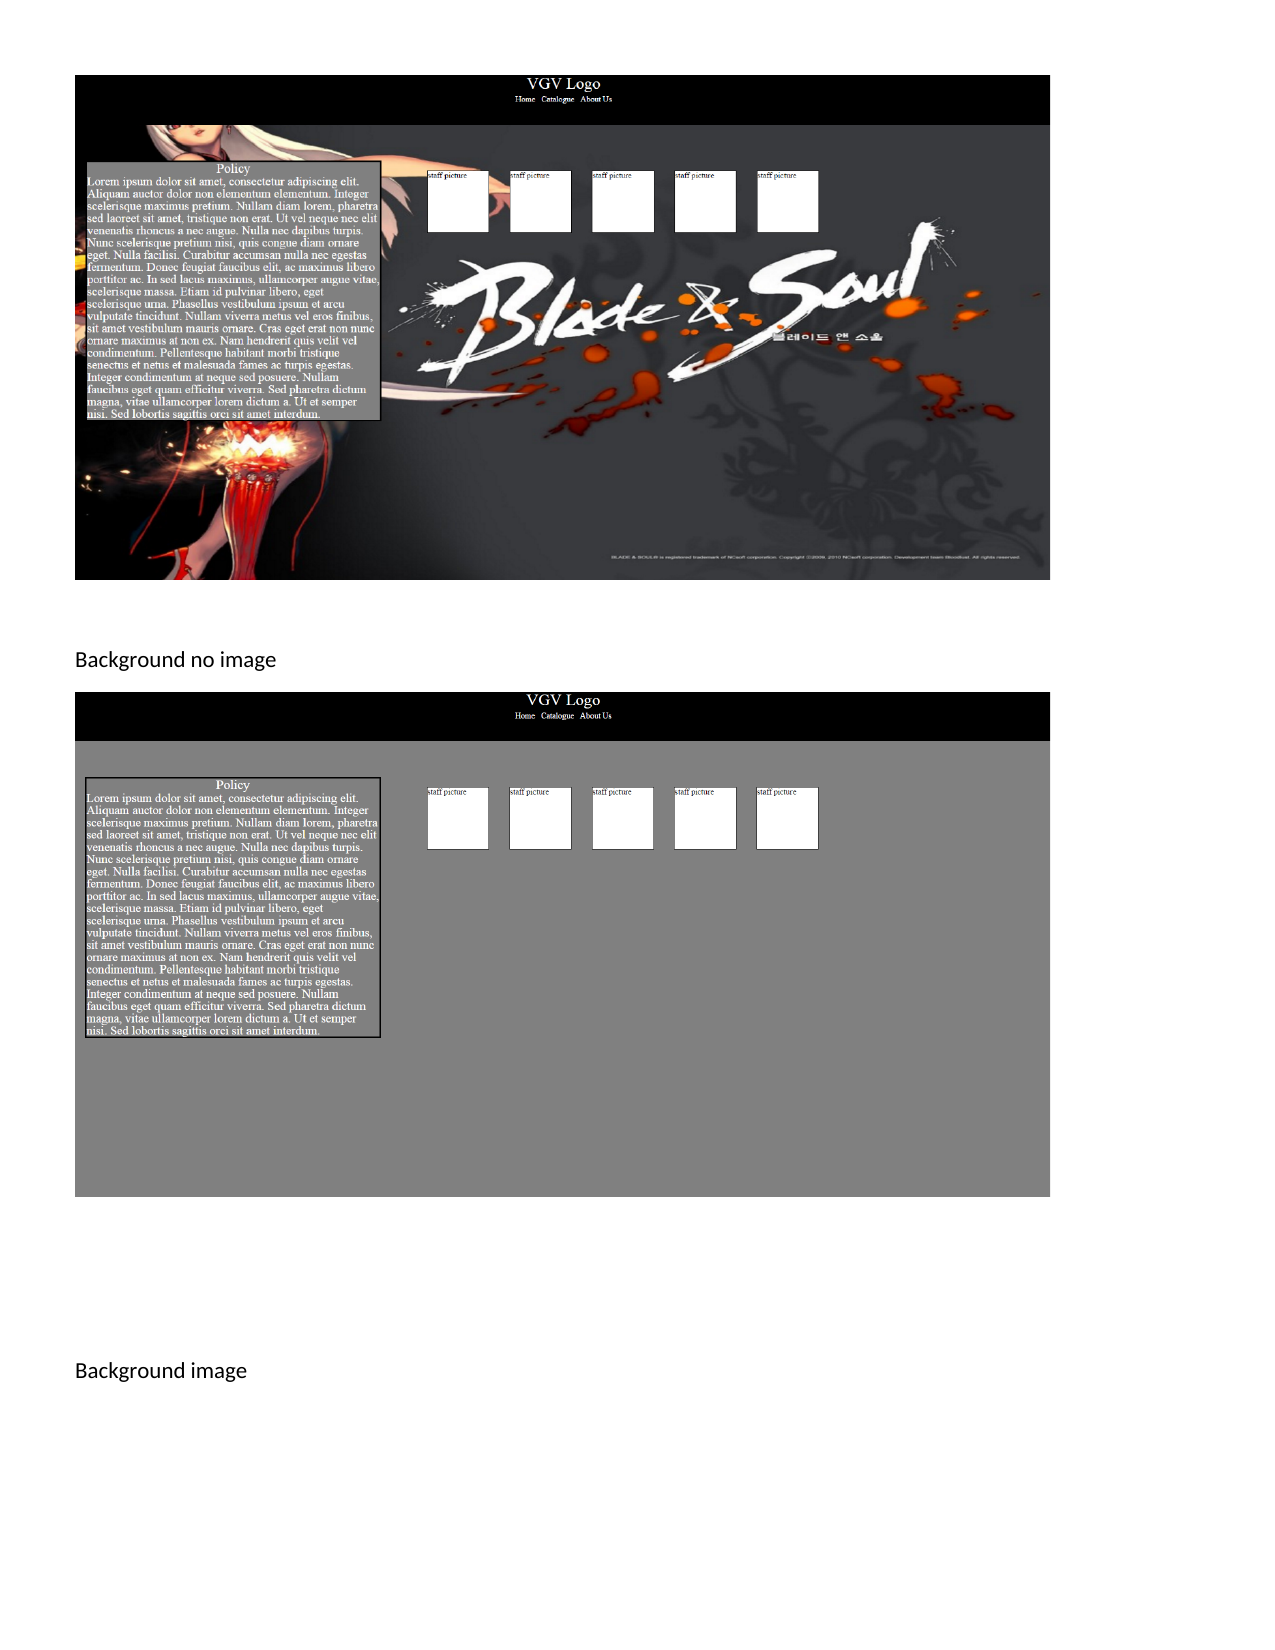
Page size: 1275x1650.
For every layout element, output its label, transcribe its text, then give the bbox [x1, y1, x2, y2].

text Background no image [75, 645, 1200, 673]
picture [75, 75, 1050, 580]
text Background image [75, 1356, 1200, 1384]
